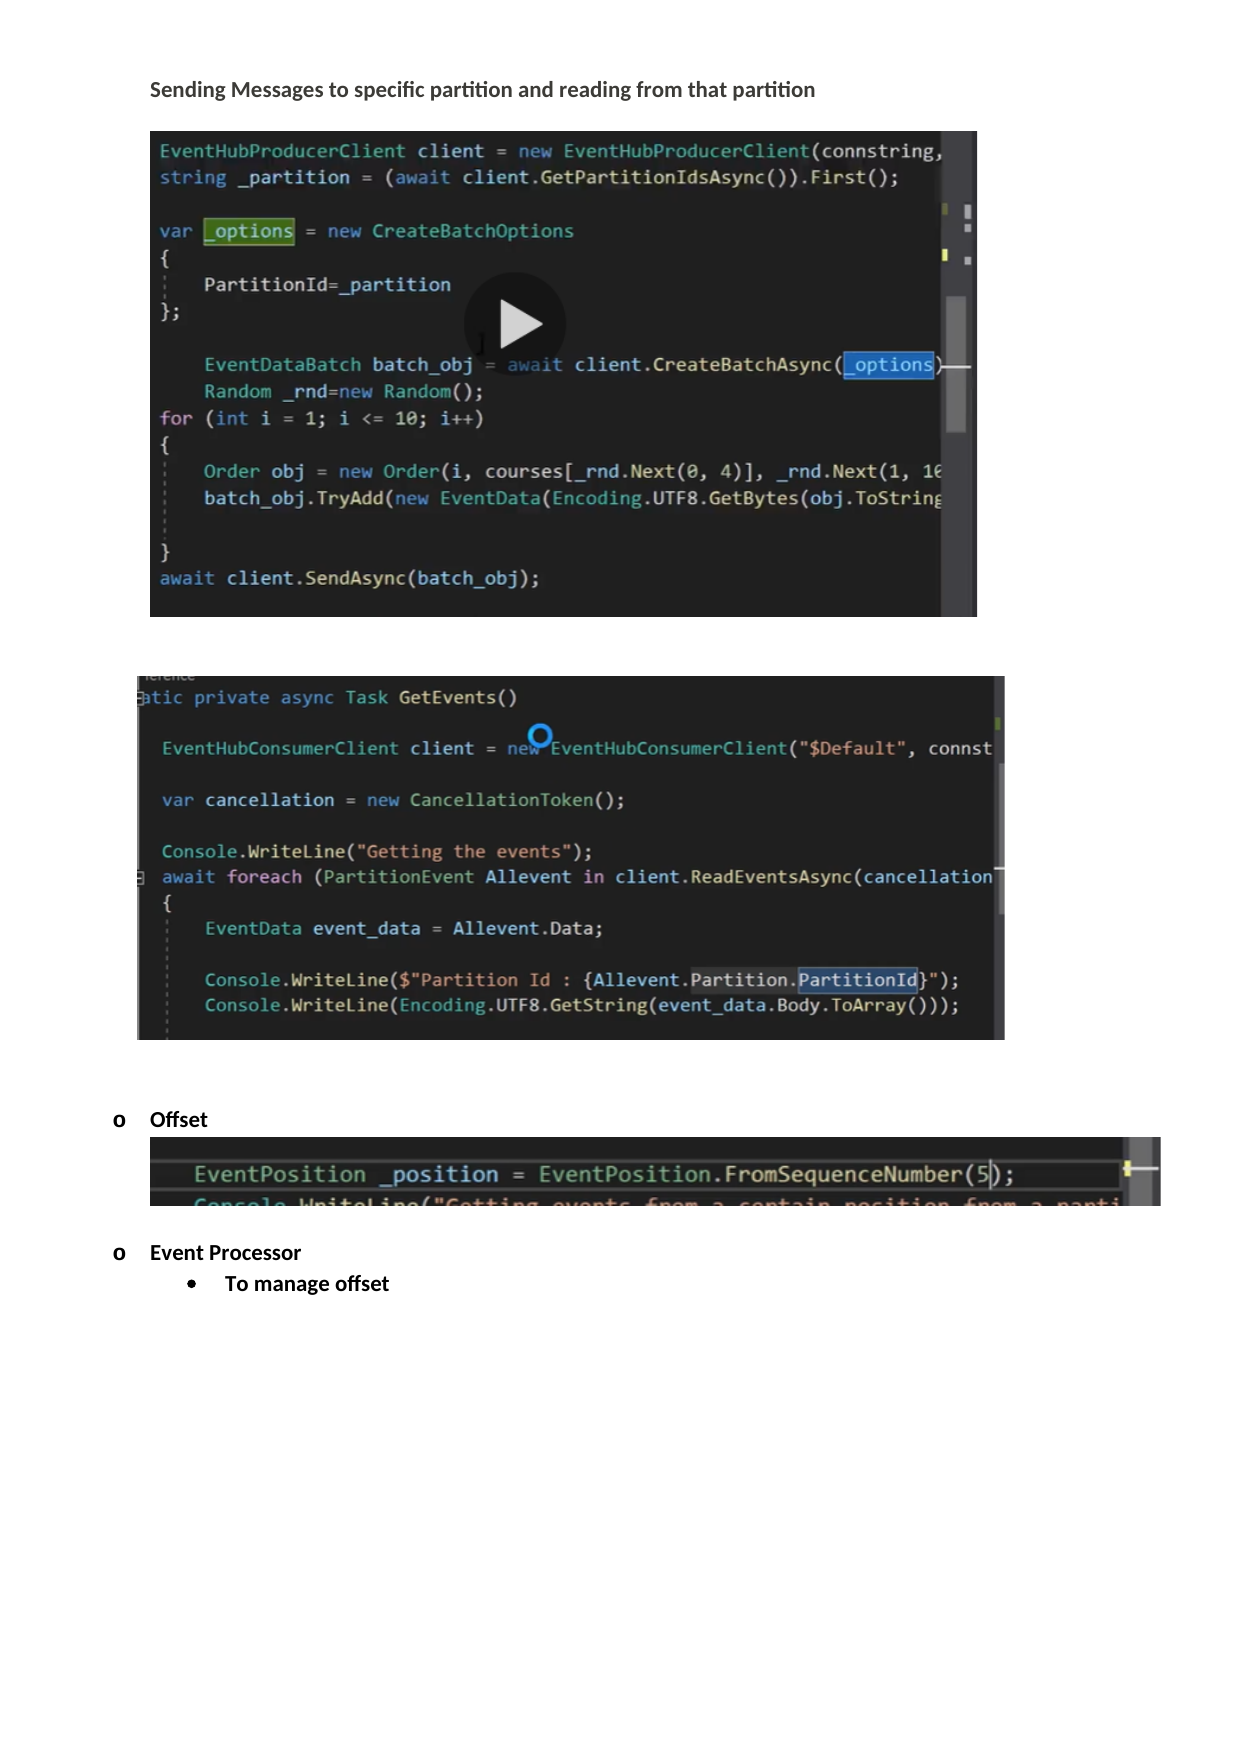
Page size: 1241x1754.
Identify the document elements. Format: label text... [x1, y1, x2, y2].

picture [137, 676, 1005, 1040]
list To manage offset [187, 1269, 1165, 1298]
picture [150, 1137, 1161, 1206]
list Sending Messages to specific partition and reading from that partition [150, 75, 1165, 103]
list Event Processor [112, 1238, 1165, 1267]
picture [150, 131, 978, 617]
list Offset [112, 1106, 1165, 1135]
